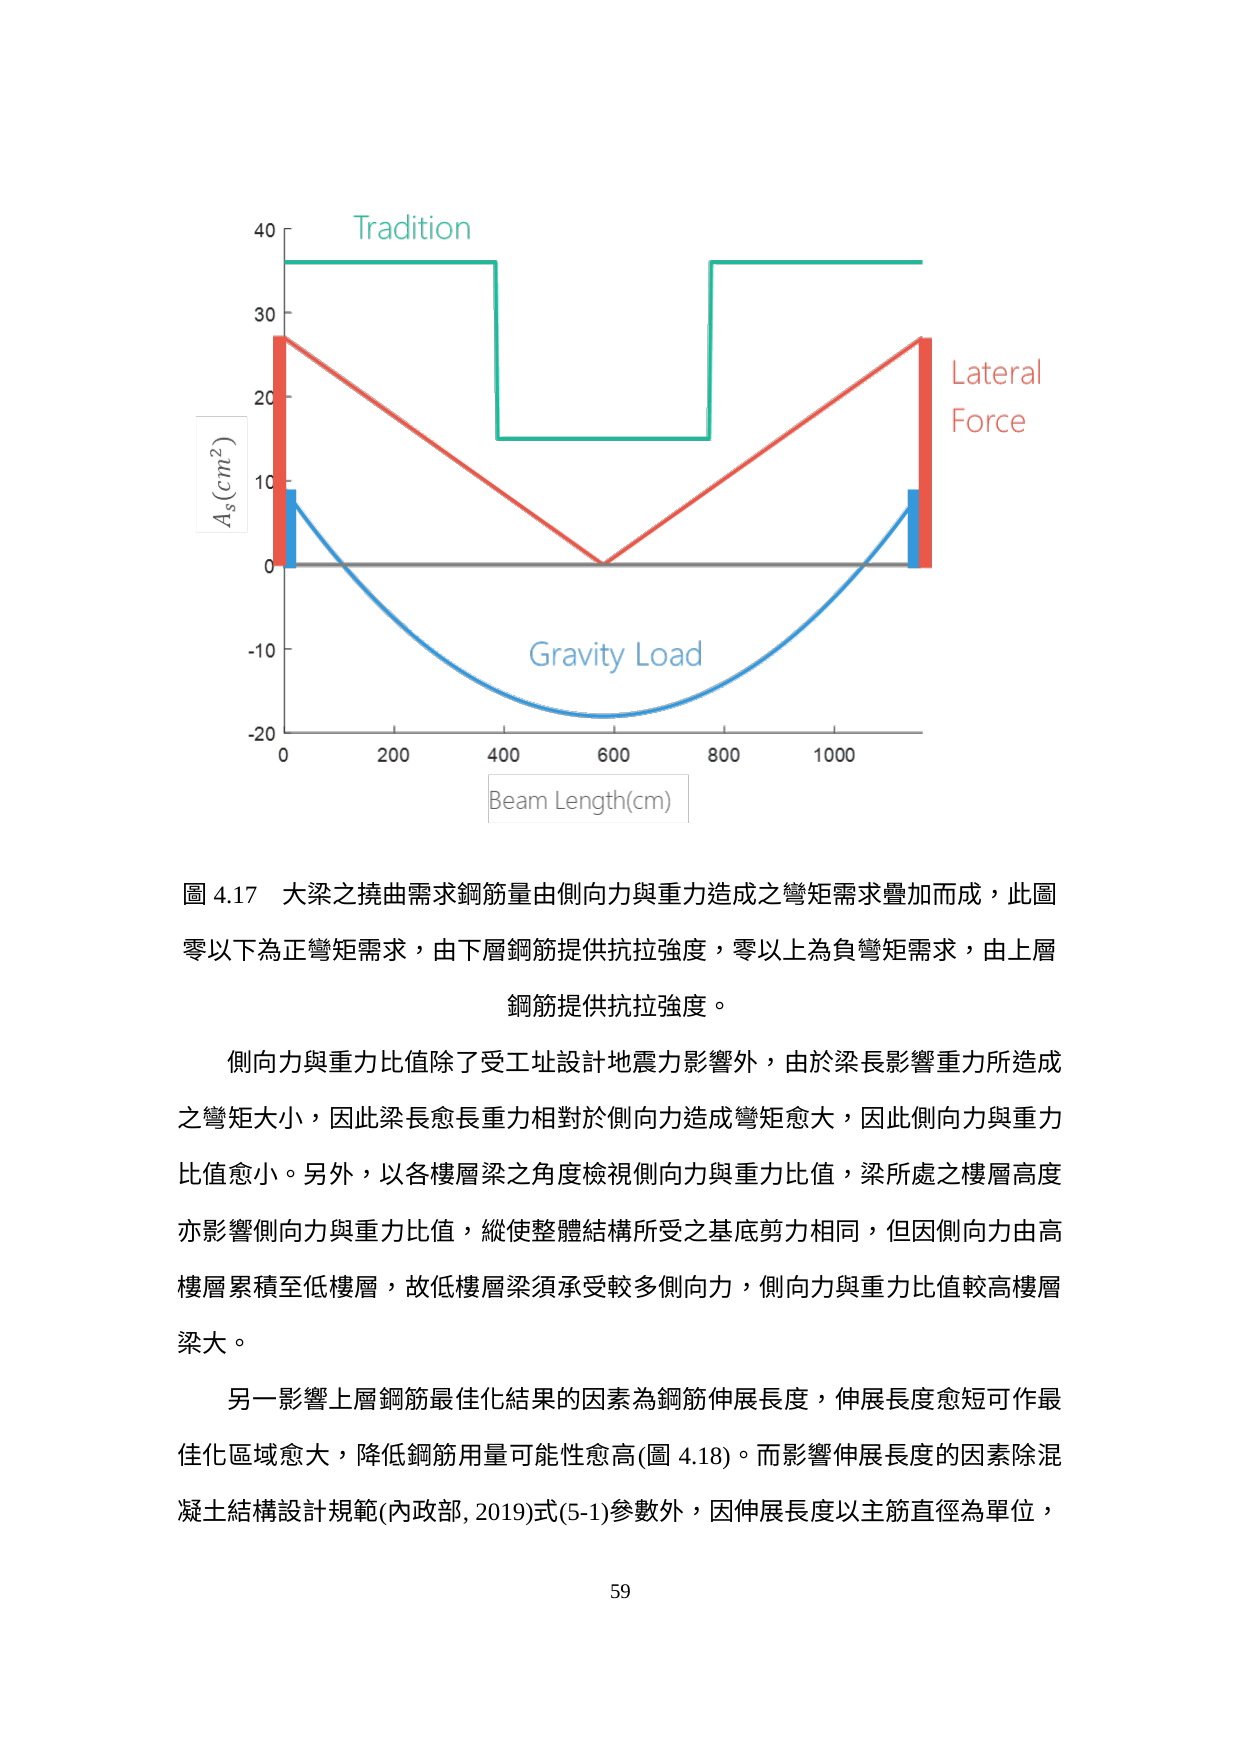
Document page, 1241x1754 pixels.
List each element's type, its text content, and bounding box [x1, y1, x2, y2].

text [177, 1378, 1063, 1528]
text 側向力與重力比值除了受工址設計地震力影響外，由於梁長影響重力所造成之彎矩大小，因此梁長愈長重力相對於側向力造成彎矩愈大，因此側向力與重力比值愈小。另外，以各樓層梁之角度檢視側向力與重力比值，梁所處之樓層高度亦影響側向力與重力比值，縱使整體結構所受之基底剪力相同，但因側向力由高樓層累積至低樓層，故低樓層梁須承受較多側向力，側向力與重力比值較高樓層梁大。 [177, 1042, 1063, 1360]
picture [177, 184, 1063, 830]
